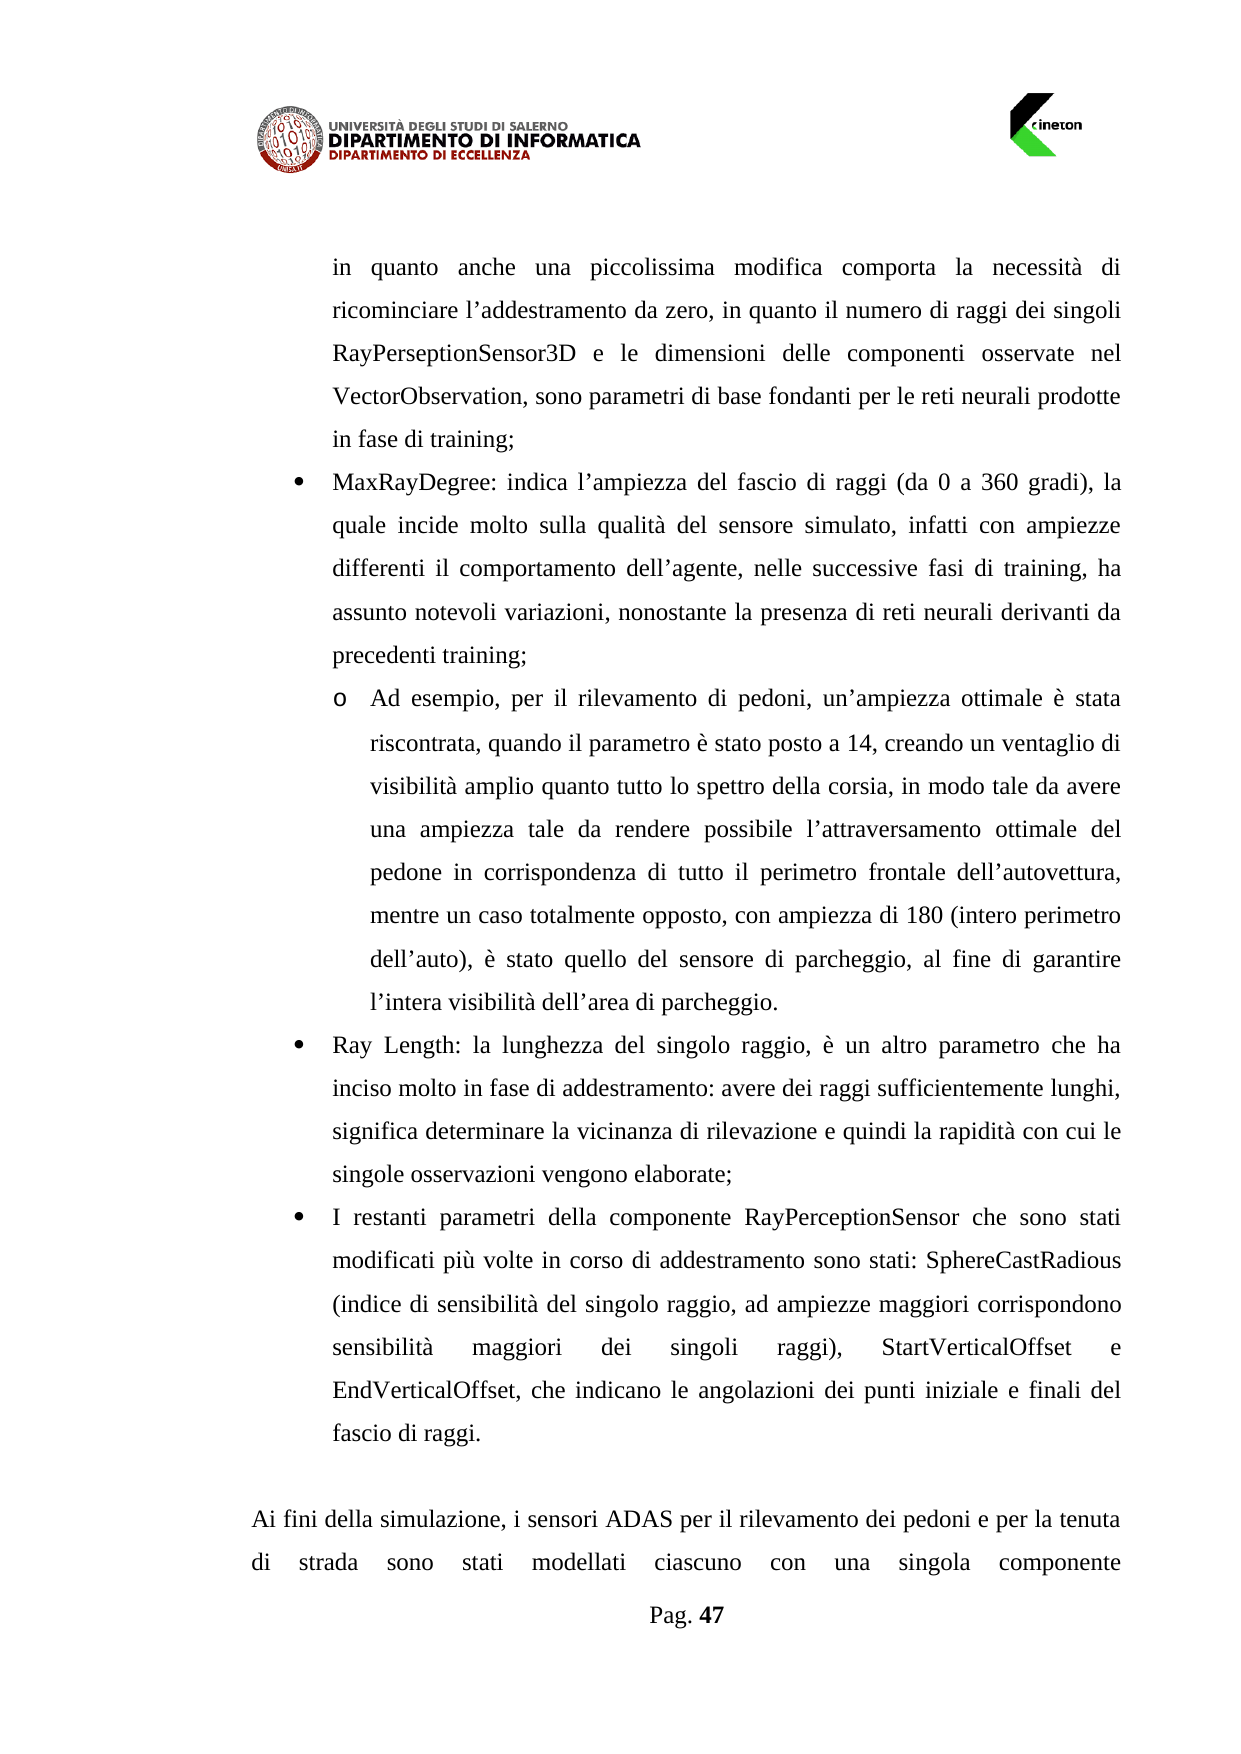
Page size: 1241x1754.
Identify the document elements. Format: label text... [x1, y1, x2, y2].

list I restanti parametri della componente RayPerceptionSensor che sono stati modificati più volte in corso di addestramento sono stati: SphereCastRadious (indice di sensibilità del singolo raggio, ad ampiezze maggiori corrispondono sensibilità maggiori dei singoli raggi), StartVerticalOffset e EndVerticalOffset, che indicano le angolazioni dei punti iniziale e finali del fascio di raggi. [294, 1202, 1122, 1447]
list Ad esempio, per il rilevamento di pedoni, un’ampiezza ottimale è stata riscontrata, quando il parametro è stato posto a 14, creando un ventaglio di visibilità amplio quanto tutto lo spettro della corsia, in modo tale da avere una ampiezza tale da rendere possibile l’attraversamento ottimale del pedone in corrispondenza di tutto il perimetro frontale dell’autovettura, mentre un caso totalmente opposto, con ampiezza di 180 (intero perimetro dell’auto), è stato quello del sensore di parcheggio, al fine di garantire l’intera visibilità dell’area di parcheggio. [332, 683, 1122, 1016]
list Ray Length: la lunghezza del singolo raggio, è un altro parametro che ha inciso molto in fase di addestramento: avere dei raggi sufficientemente lunghi, significa determinare la vicinanza di rilevazione e quindi la rapidità con cui le singole osservazioni vengono elaborate; [294, 1030, 1122, 1188]
picture [987, 73, 1102, 177]
picture [251, 102, 645, 177]
list MaxRayDegree: indica l’ampiezza del fascio di raggi (da 0 a 360 gradi), la quale incide molto sulla qualità del sensore simulato, infatti con ampiezze differenti il comportamento dell’agente, nelle successive fasi di training, ha assunto notevoli variazioni, nonostante la presenza di reti neurali derivanti da precedenti training; [294, 467, 1122, 668]
